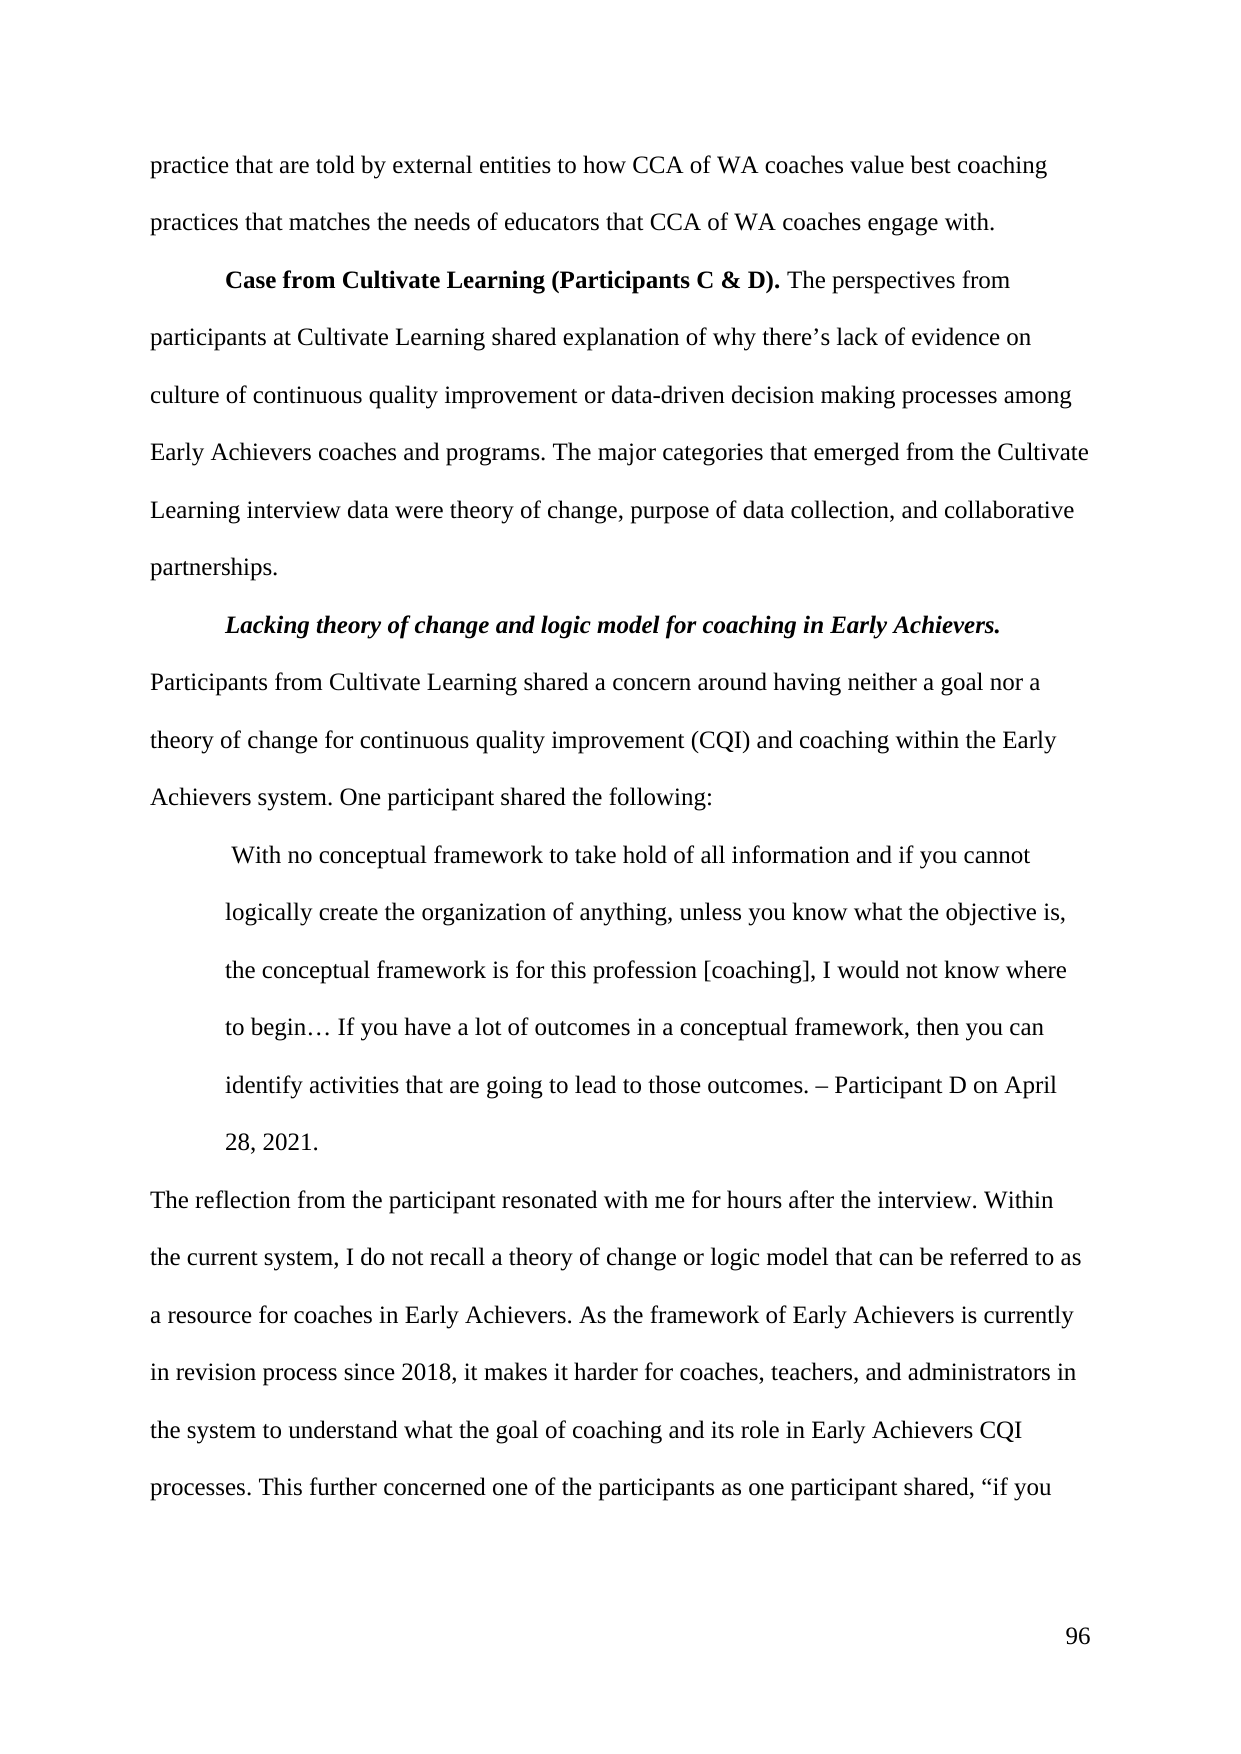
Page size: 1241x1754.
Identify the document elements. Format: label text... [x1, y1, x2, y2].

text Lacking theory of change and logic model for coaching in Early Achievers. Participants from Cultivate Learning shared a concern around having neither a goal nor a theory of change for continuous quality improvement (CQI) and coaching within the Early Achievers system. One participant shared the following: [150, 610, 1090, 811]
text Case from Cultivate Learning (Participants C & D). The perspectives from participants at Cultivate Learning shared explanation of why there’s lack of evidence on culture of continuous quality improvement or data-driven decision making processes among Early Achievers coaches and programs. The major categories that emerged from the Cultivate Learning interview data were theory of change, purpose of data collection, and collaborative partnerships. [150, 265, 1090, 581]
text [150, 1185, 1090, 1501]
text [150, 150, 1090, 236]
text With no conceptual framework to take hold of all information and if you cannot logically create the organization of anything, unless you know what the objective is, the conceptual framework is for this profession [coaching], I would not know where to begin… If you have a lot of outcomes in a conceptual framework, then you can identify activities that are going to lead to those outcomes. – Participant D on April 28, 2021. [225, 840, 1090, 1156]
